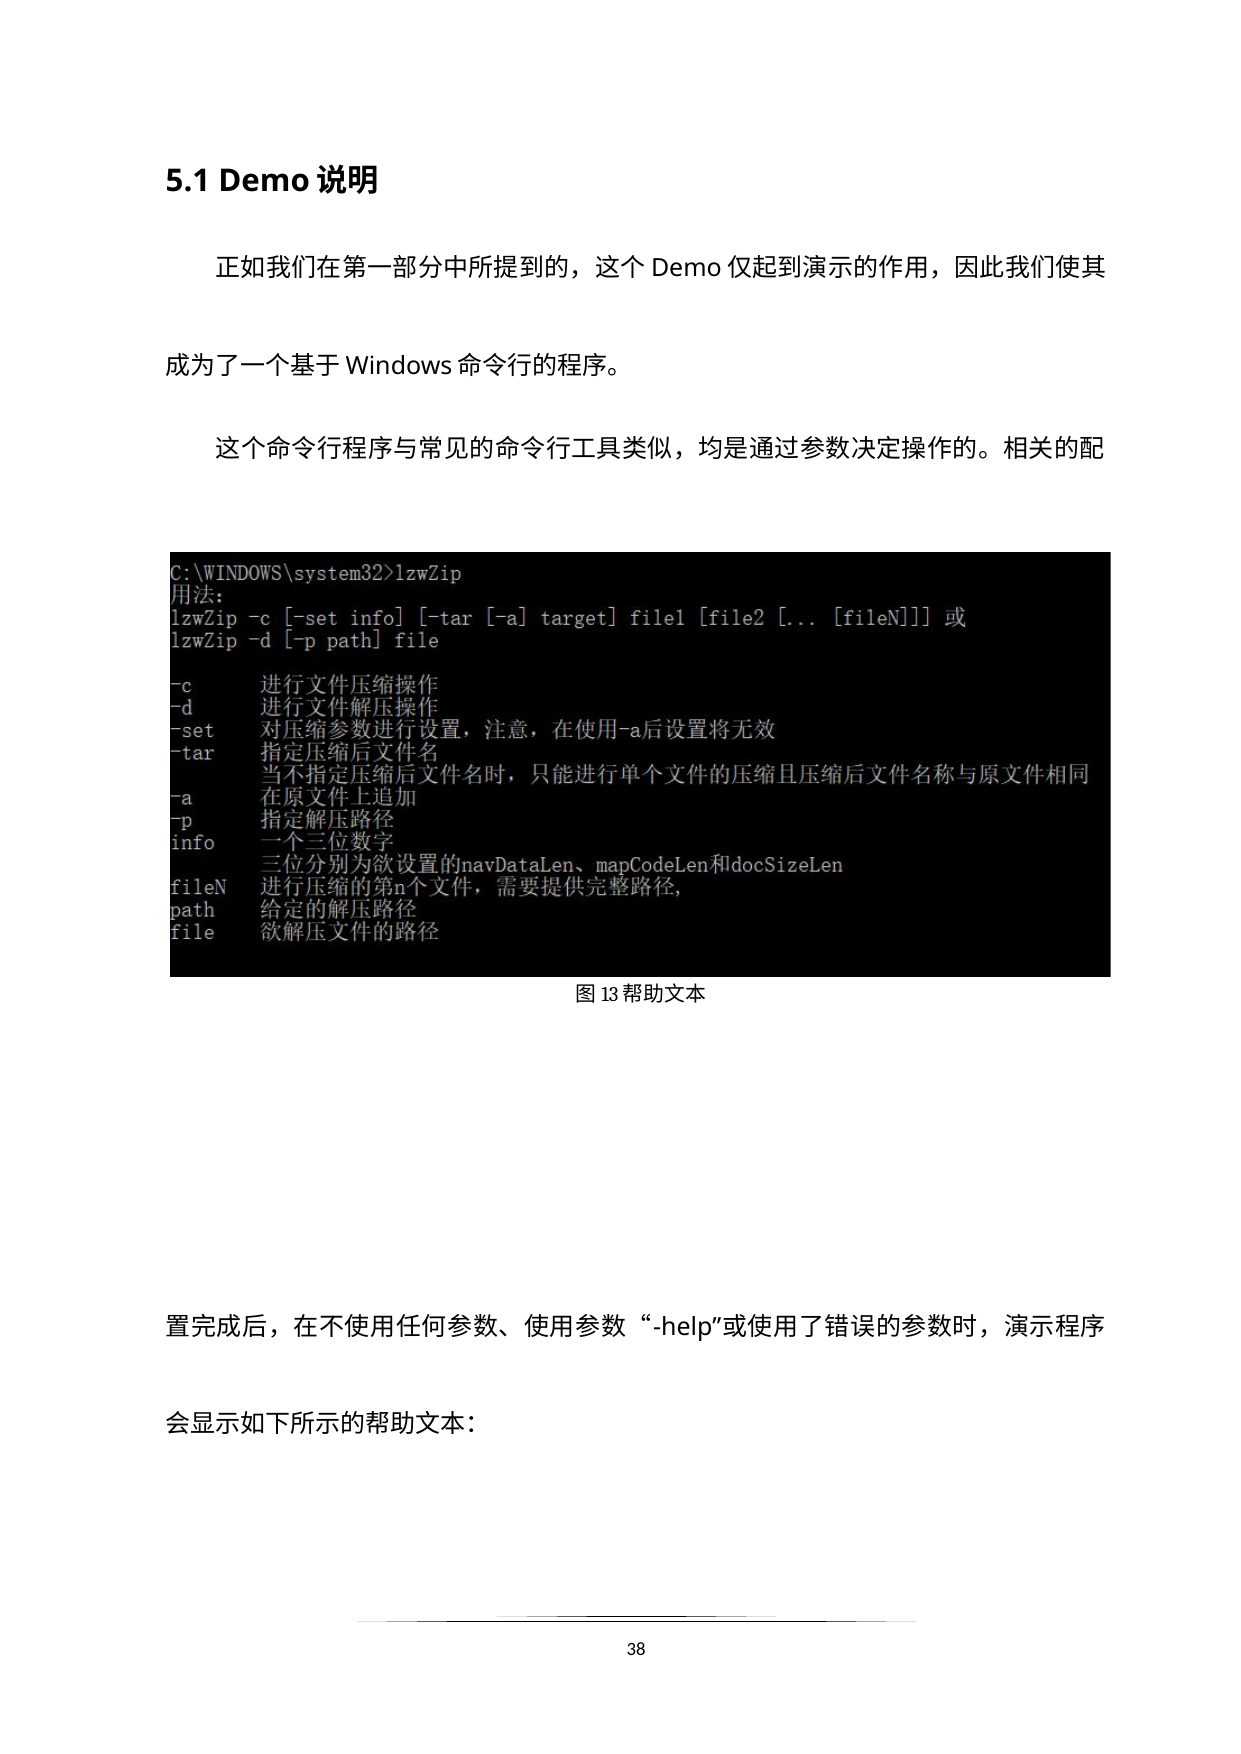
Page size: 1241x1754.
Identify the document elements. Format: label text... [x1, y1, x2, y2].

text 5.1 Demo说明 [165, 146, 1106, 211]
text 正如我们在第一部分中所提到的，这个Demo仅起到演示的作用，因此我们使其成为了一个基于Windows命令行的程序。 [165, 233, 1106, 396]
picture [170, 552, 1111, 977]
